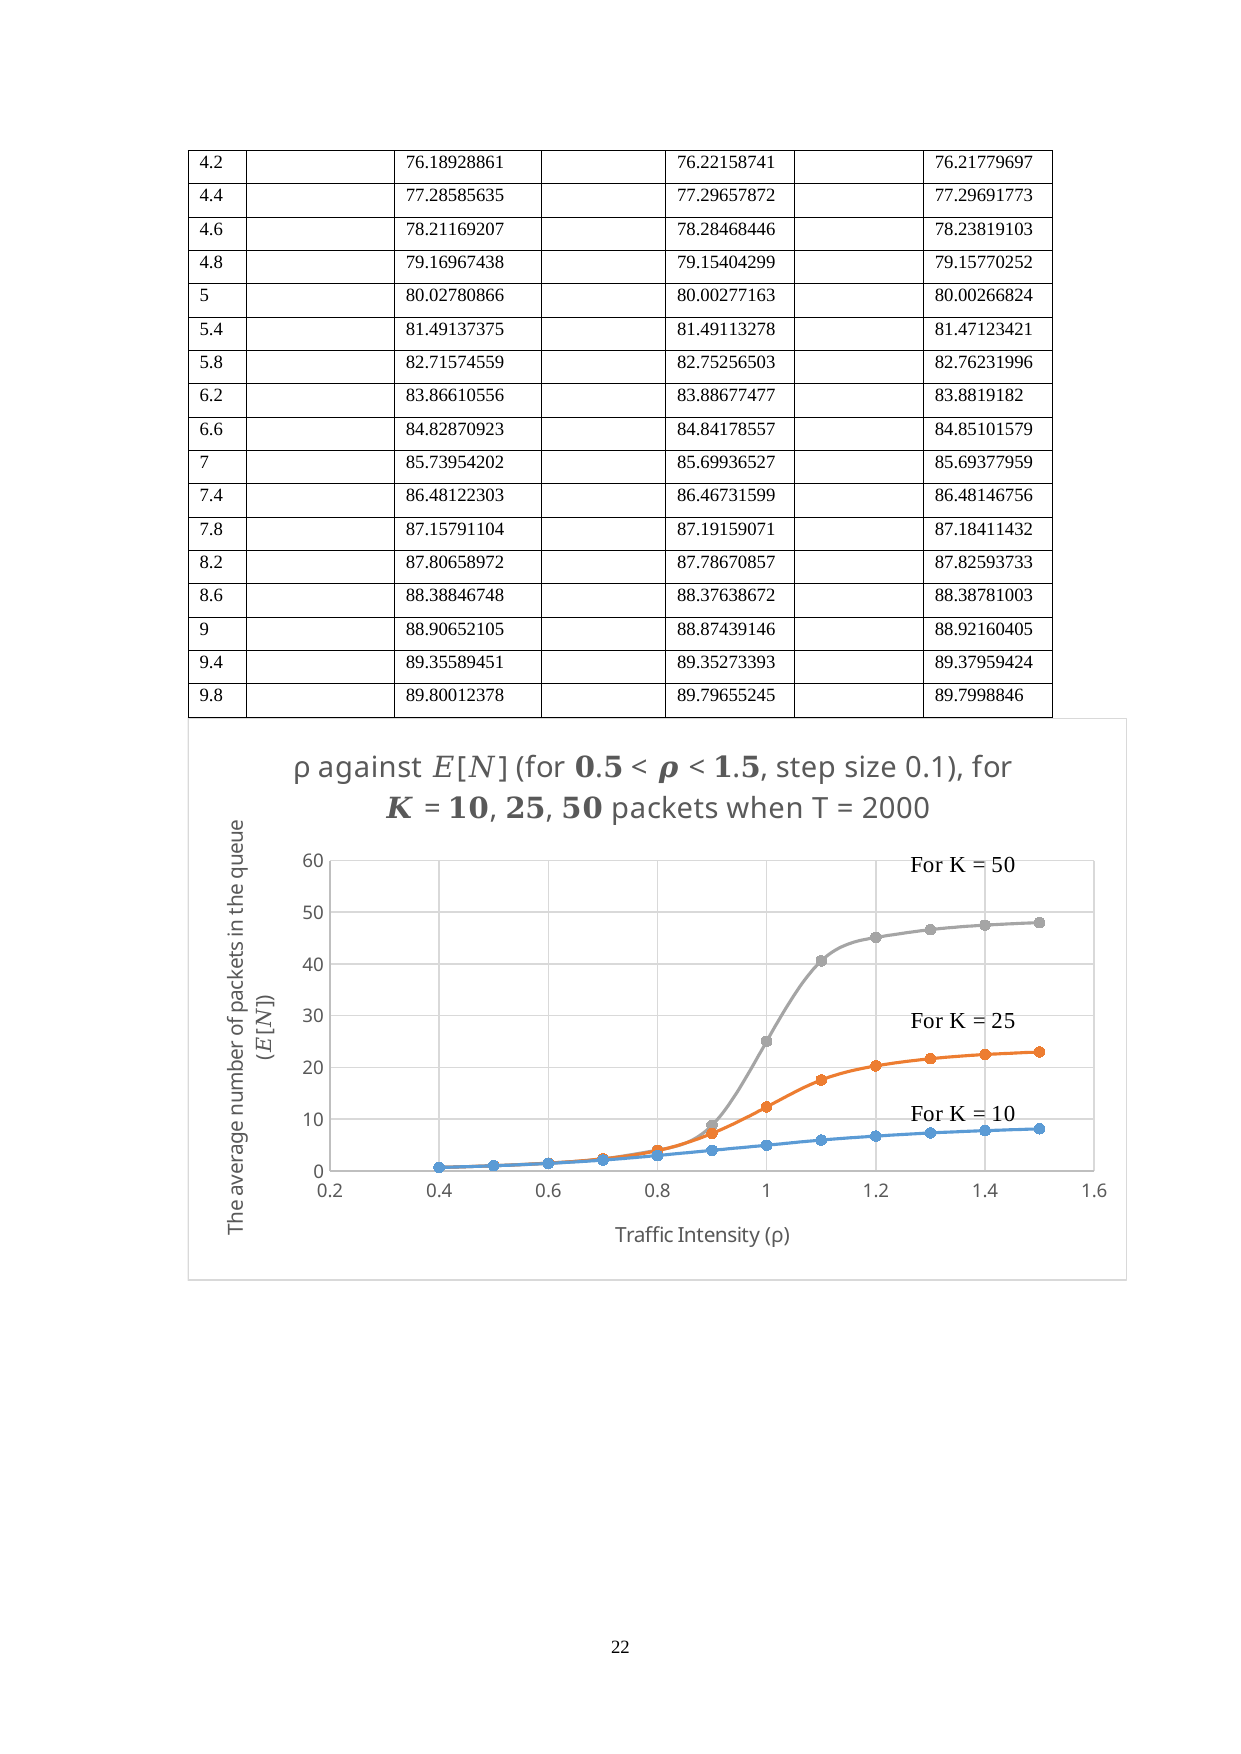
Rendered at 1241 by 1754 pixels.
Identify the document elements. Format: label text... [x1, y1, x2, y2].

table_cell [247, 318, 394, 350]
table_cell 86.48146756 [924, 484, 1052, 517]
table_cell 87.18411432 [924, 518, 1052, 550]
table_cell 89.37959424 [924, 651, 1052, 683]
table_cell [542, 484, 665, 517]
table_cell 77.29657872 [666, 184, 794, 217]
table_cell 87.15791104 [395, 518, 541, 550]
table_cell 85.73954202 [395, 451, 541, 483]
table_cell 87.19159071 [666, 518, 794, 550]
table_cell 9.8 [189, 684, 246, 717]
table_cell 81.47123421 [924, 318, 1052, 350]
table_cell 80.00266824 [924, 284, 1052, 317]
table_cell 80.00277163 [666, 284, 794, 317]
table_cell [247, 518, 394, 550]
table_cell [247, 651, 394, 683]
table_cell 6.2 [189, 384, 246, 417]
table_cell [247, 484, 394, 517]
table_cell [542, 418, 665, 450]
table_cell [247, 284, 394, 317]
table_cell 4.6 [189, 218, 246, 250]
table_cell 78.23819103 [924, 218, 1052, 250]
table_cell 4.8 [189, 251, 246, 283]
table_cell 81.49113278 [666, 318, 794, 350]
table_cell 77.29691773 [924, 184, 1052, 217]
table_cell 5.8 [189, 351, 246, 383]
table_cell [542, 584, 665, 617]
table_cell [795, 351, 923, 383]
table_cell 86.48122303 [395, 484, 541, 517]
table_cell [542, 518, 665, 550]
table_cell 85.69936527 [666, 451, 794, 483]
table_cell [247, 584, 394, 617]
table_cell [542, 384, 665, 417]
table_cell [795, 618, 923, 650]
table_cell [542, 251, 665, 283]
table_cell [247, 551, 394, 583]
table_cell 87.78670857 [666, 551, 794, 583]
table_cell 85.69377959 [924, 451, 1052, 483]
table_cell [795, 684, 923, 717]
table_cell 6.6 [189, 418, 246, 450]
table_cell [795, 151, 923, 183]
table_cell 7.8 [189, 518, 246, 550]
table_cell 5 [189, 284, 246, 317]
table_cell [542, 184, 665, 217]
table_cell 79.15404299 [666, 251, 794, 283]
table_cell [542, 318, 665, 350]
table_cell 83.8819182 [924, 384, 1052, 417]
table_cell 83.86610556 [395, 384, 541, 417]
table_cell 81.49137375 [395, 318, 541, 350]
table_cell 82.76231996 [924, 351, 1052, 383]
table_cell [247, 451, 394, 483]
table_cell [795, 551, 923, 583]
table_cell [795, 518, 923, 550]
table_cell 82.75256503 [666, 351, 794, 383]
table_cell [795, 284, 923, 317]
table_cell [795, 251, 923, 283]
table_cell 88.90652105 [395, 618, 541, 650]
table_cell 88.37638672 [666, 584, 794, 617]
table_cell [247, 151, 394, 183]
table_cell 4.2 [189, 151, 246, 183]
table_cell 9.4 [189, 651, 246, 683]
table_cell [542, 651, 665, 683]
table_cell [542, 684, 665, 717]
table_cell 87.82593733 [924, 551, 1052, 583]
table_cell [542, 218, 665, 250]
table_cell [795, 584, 923, 617]
table_cell 83.88677477 [666, 384, 794, 417]
table_cell 78.28468446 [666, 218, 794, 250]
table_cell [247, 418, 394, 450]
table_cell 80.02780866 [395, 284, 541, 317]
table_cell 89.35589451 [395, 651, 541, 683]
table_cell [247, 351, 394, 383]
table_cell [795, 384, 923, 417]
table_cell [542, 451, 665, 483]
table_cell 82.71574559 [395, 351, 541, 383]
table_cell [795, 318, 923, 350]
table_cell 88.92160405 [924, 618, 1052, 650]
table_cell 79.16967438 [395, 251, 541, 283]
table_cell [795, 418, 923, 450]
table_cell 84.85101579 [924, 418, 1052, 450]
table_cell 8.6 [189, 584, 246, 617]
table_cell [542, 284, 665, 317]
table_cell 8.2 [189, 551, 246, 583]
table_cell 79.15770252 [924, 251, 1052, 283]
table_cell 88.38781003 [924, 584, 1052, 617]
table_cell [795, 651, 923, 683]
table_cell 7 [189, 451, 246, 483]
table_cell [247, 618, 394, 650]
table_cell 4.4 [189, 184, 246, 217]
table_cell 88.87439146 [666, 618, 794, 650]
table_cell 5.4 [189, 318, 246, 350]
table_cell [247, 384, 394, 417]
table_cell 76.21779697 [924, 151, 1052, 183]
table_cell 76.22158741 [666, 151, 794, 183]
table_cell 84.84178557 [666, 418, 794, 450]
table_cell 89.35273393 [666, 651, 794, 683]
table_cell 9 [189, 618, 246, 650]
table_cell 89.80012378 [395, 684, 541, 717]
table_cell [795, 218, 923, 250]
table_cell 89.7998846 [924, 684, 1052, 717]
table_cell [795, 184, 923, 217]
table_cell 84.82870923 [395, 418, 541, 450]
table_cell [542, 151, 665, 183]
table_cell [247, 684, 394, 717]
table_cell 7.4 [189, 484, 246, 517]
table_cell 88.38846748 [395, 584, 541, 617]
table_cell [542, 618, 665, 650]
table_cell 86.46731599 [666, 484, 794, 517]
table_cell [795, 451, 923, 483]
table_cell [542, 351, 665, 383]
table_cell 78.21169207 [395, 218, 541, 250]
table_cell [795, 484, 923, 517]
table_cell [247, 218, 394, 250]
table_cell [247, 184, 394, 217]
table_cell 89.79655245 [666, 684, 794, 717]
table_cell 87.80658972 [395, 551, 541, 583]
table_cell [542, 551, 665, 583]
table_cell 76.18928861 [395, 151, 541, 183]
table_cell [247, 251, 394, 283]
table_cell 77.28585635 [395, 184, 541, 217]
